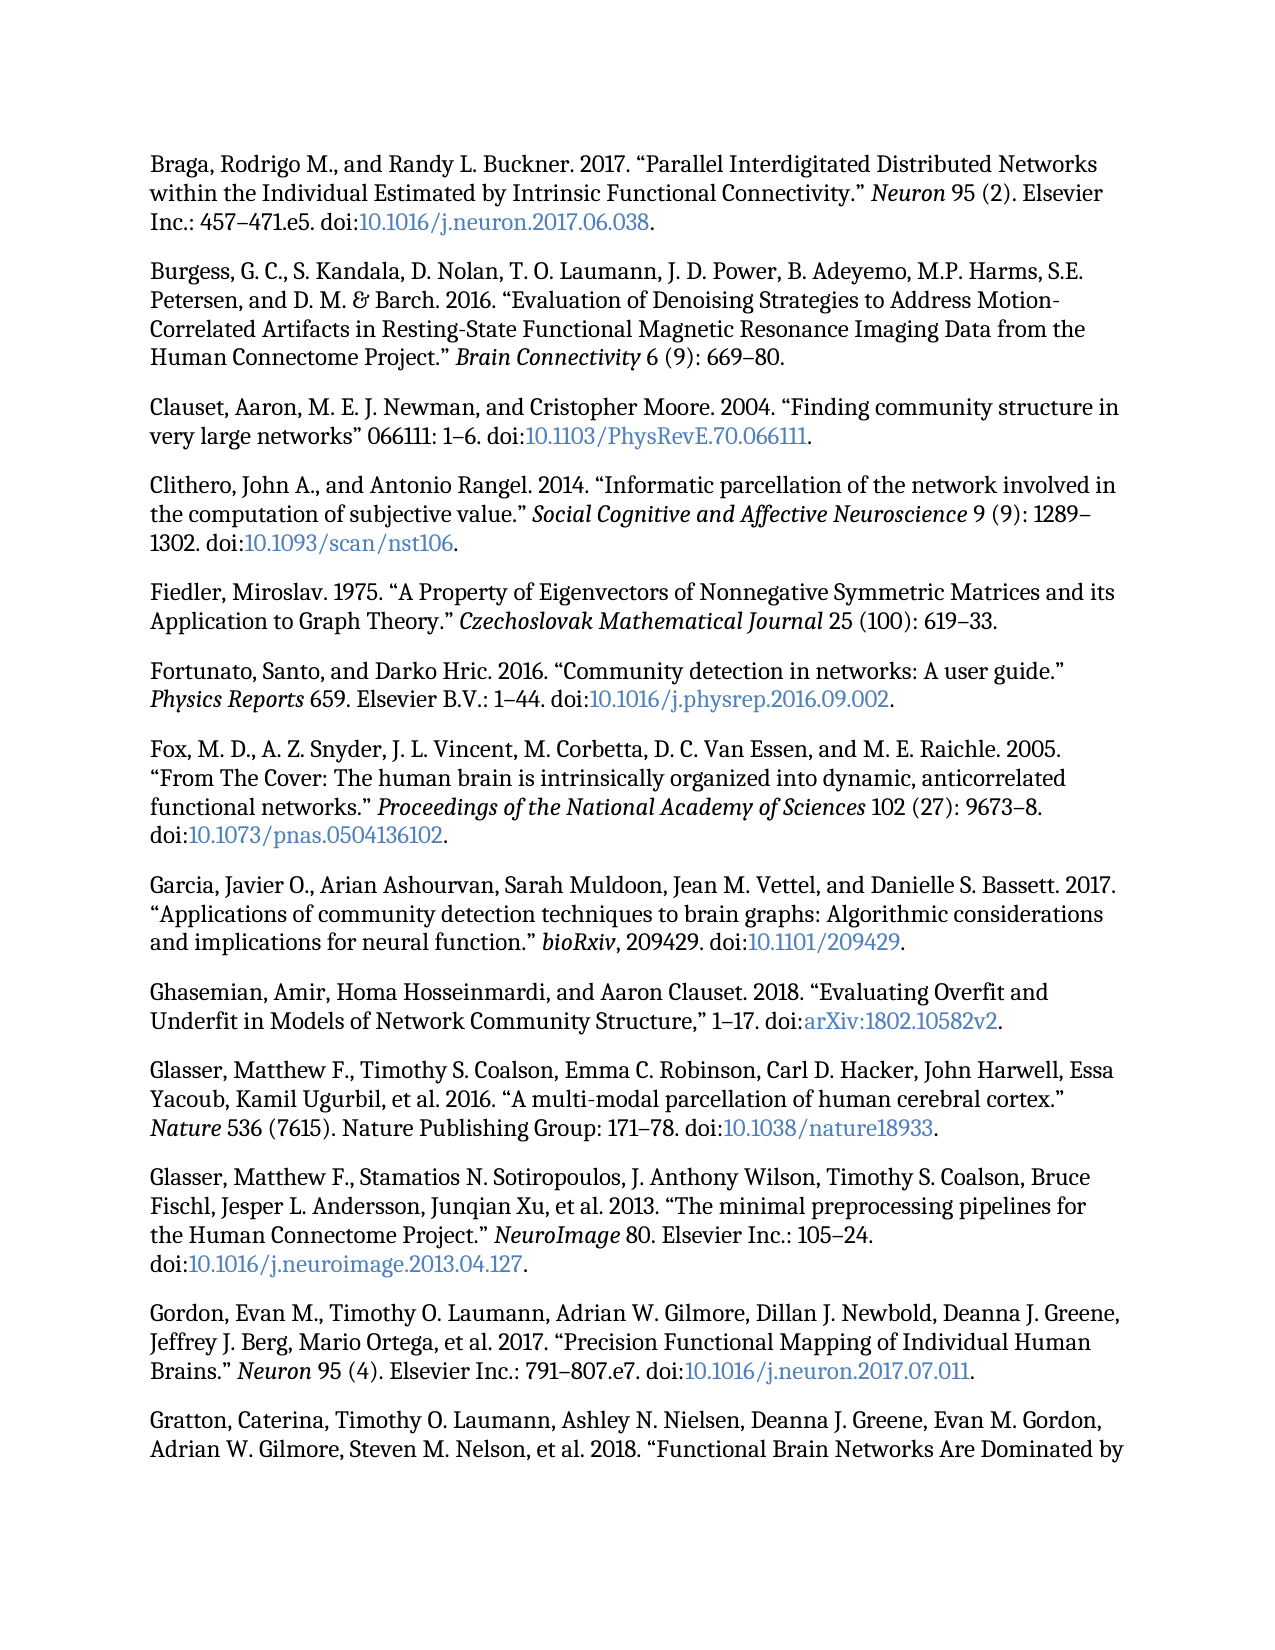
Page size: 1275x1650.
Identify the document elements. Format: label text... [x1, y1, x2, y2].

text Ghasemian, Amir, Homa Hosseinmardi, and Aaron Clauset. 2018. “Evaluating Overfit and Underfit in Models of Network Community Structure,” 1–17. doi:arXiv:1802.10582v2. [150, 978, 1125, 1035]
text Fox, M. D., A. Z. Snyder, J. L. Vincent, M. Corbetta, D. C. Van Essen, and M. E. Raichle. 2005. “From The Cover: The human brain is intrinsically organized into dynamic, anticorrelated functional networks.” Proceedings of the National Academy of Sciences 102 (27): 9673–8. doi:10.1073/pnas.0504136102. [150, 735, 1125, 850]
text Clauset, Aaron, M. E. J. Newman, and Cristopher Moore. 2004. “Finding community structure in very large networks” 066111: 1–6. doi:10.1103/PhysRevE.70.066111. [150, 393, 1125, 450]
text Clithero, John A., and Antonio Rangel. 2014. “Informatic parcellation of the network involved in the computation of subjective value.” Social Cognitive and Affective Neuroscience 9 (9): 1289–1302. doi:10.1093/scan/nst106. [150, 471, 1125, 557]
text Fortunato, Santo, and Darko Hric. 2016. “Community detection in networks: A user guide.” Physics Reports 659. Elsevier B.V.: 1–44. doi:10.1016/j.physrep.2016.09.002. [150, 657, 1125, 714]
text Glasser, Matthew F., Timothy S. Coalson, Emma C. Robinson, Carl D. Hacker, John Harwell, Essa Yacoub, Kamil Ugurbil, et al. 2016. “A multi-modal parcellation of human cerebral cortex.” Nature 536 (7615). Nature Publishing Group: 171–78. doi:10.1038/nature18933. [150, 1056, 1125, 1142]
text Garcia, Javier O., Arian Ashourvan, Sarah Muldoon, Jean M. Vettel, and Danielle S. Bassett. 2017. “Applications of community detection techniques to brain graphs: Algorithmic considerations and implications for neural function.” bioRxiv, 209429. doi:10.1101/209429. [150, 871, 1125, 957]
text Glasser, Matthew F., Stamatios N. Sotiropoulos, J. Anthony Wilson, Timothy S. Coalson, Bruce Fischl, Jesper L. Andersson, Junqian Xu, et al. 2013. “The minimal preprocessing pipelines for the Human Connectome Project.” NeuroImage 80. Elsevier Inc.: 105–24. doi:10.1016/j.neuroimage.2013.04.127. [150, 1163, 1125, 1278]
text Burgess, G. C., S. Kandala, D. Nolan, T. O. Laumann, J. D. Power, B. Adeyemo, M.P. Harms, S.E. Petersen, and D. M. & Barch. 2016. “Evaluation of Denoising Strategies to Address Motion-Correlated Artifacts in Resting-State Functional Magnetic Resonance Imaging Data from the Human Connectome Project.” Brain Connectivity 6 (9): 669–80. [150, 257, 1125, 372]
text Fiedler, Miroslav. 1975. “A Property of Eigenvectors of Nonnegative Symmetric Matrices and its Application to Graph Theory.” Czechoslovak Mathematical Journal 25 (100): 619–33. [150, 578, 1125, 636]
text Braga, Rodrigo M., and Randy L. Buckner. 2017. “Parallel Interdigitated Distributed Networks within the Individual Estimated by Intrinsic Functional Connectivity.” Neuron 95 (2). Elsevier Inc.: 457–471.e5. doi:10.1016/j.neuron.2017.06.038. [150, 150, 1125, 236]
text Gordon, Evan M., Timothy O. Laumann, Adrian W. Gilmore, Dillan J. Newbold, Deanna J. Greene, Jeffrey J. Berg, Mario Ortega, et al. 2017. “Precision Functional Mapping of Individual Human Brains.” Neuron 95 (4). Elsevier Inc.: 791–807.e7. doi:10.1016/j.neuron.2017.07.011. [150, 1299, 1125, 1385]
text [150, 1406, 1125, 1464]
